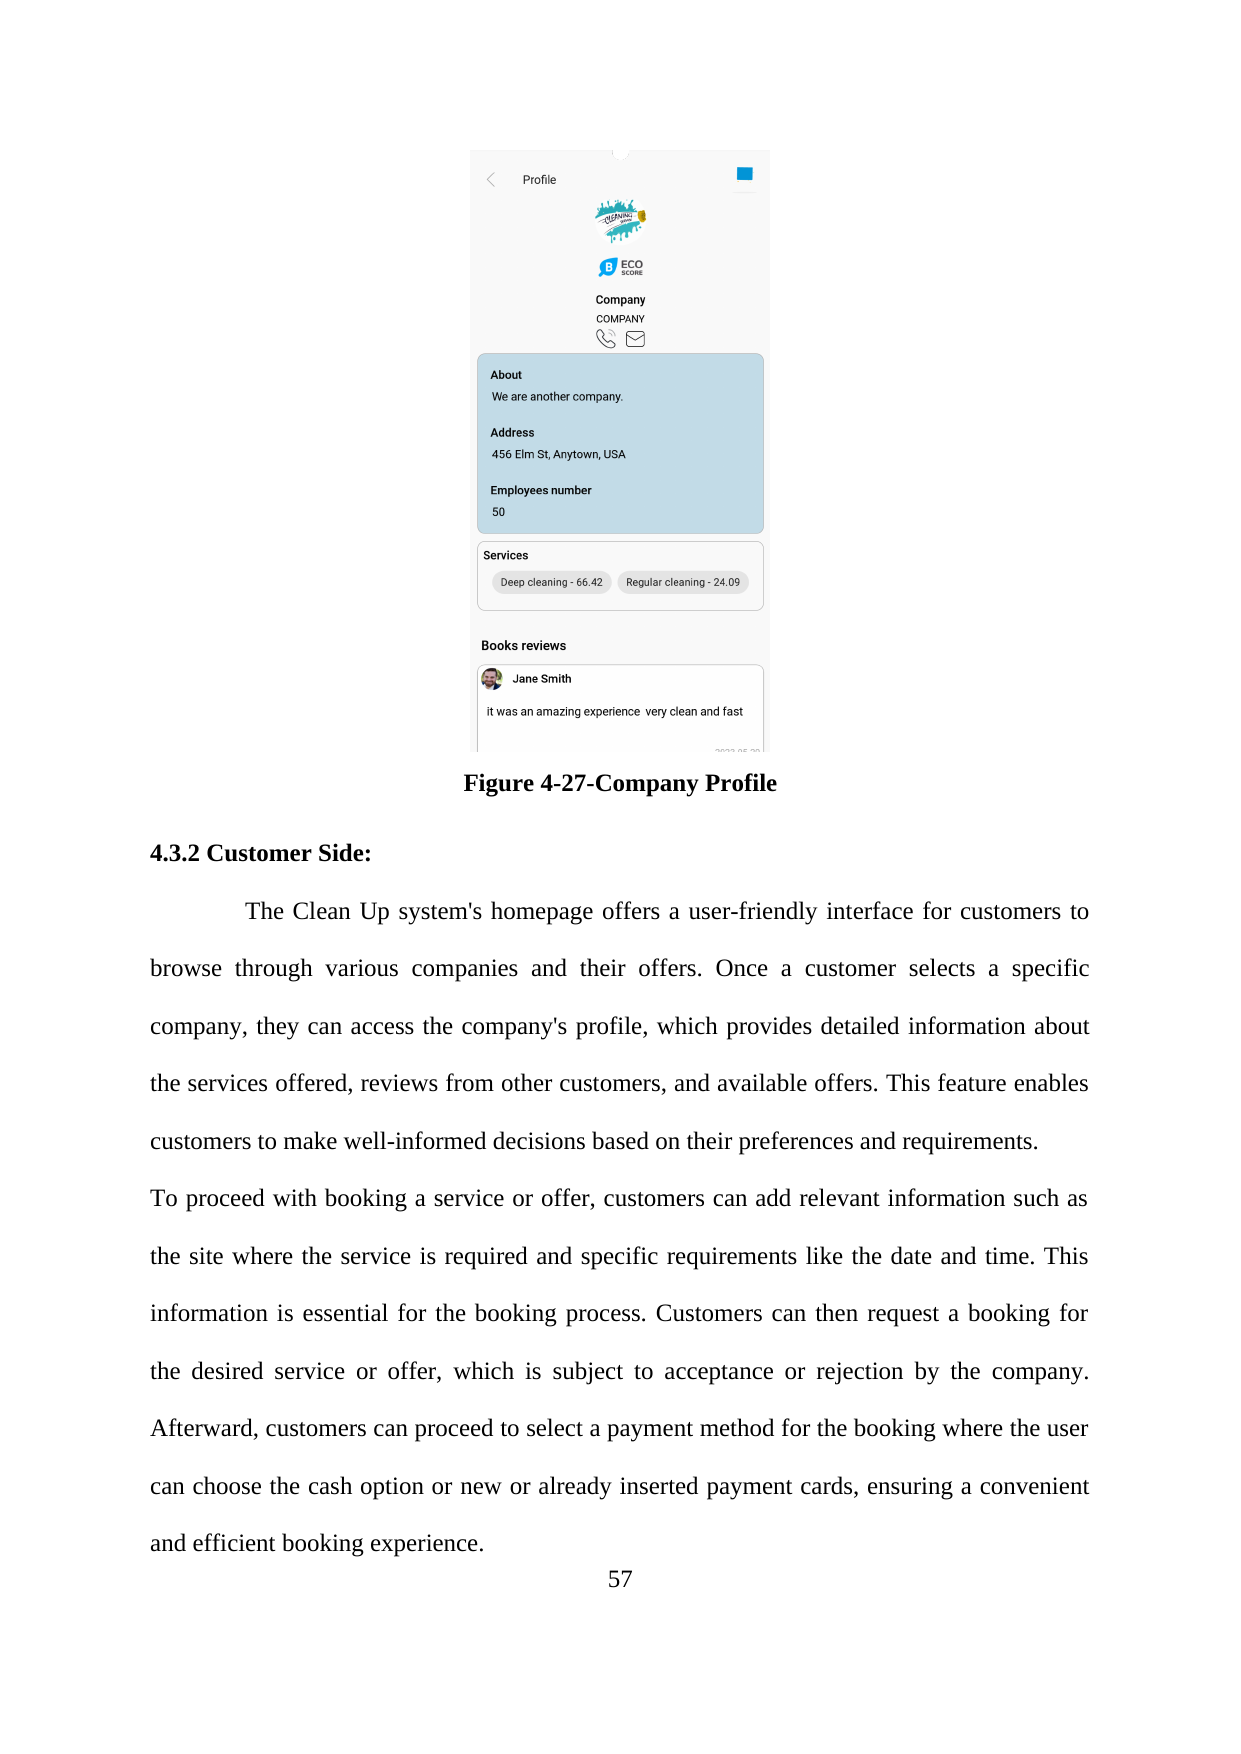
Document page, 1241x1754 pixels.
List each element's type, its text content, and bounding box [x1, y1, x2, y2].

text To proceed with booking a service or offer, customers can add relevant information such as the site where the service is required and specific requirements like the date and time. This information is essential for the booking process. Customers can then request a booking for the desired service or offer, which is subject to acceptance or rejection by the company. Afterward, customers can proceed to select a payment method for the booking where the user can choose the cash option or new or already inserted payment cards, ensuring a convenient and efficient booking experience. [150, 1183, 1090, 1557]
picture [470, 150, 770, 752]
text The Clean Up system's homepage offers a user-friendly interface for customers to browse through various companies and their offers. Once a customer selects a specific company, they can access the company's profile, which provides detailed information about the services offered, reviews from other customers, and available offers. This feature enables customers to make well-informed decisions based on their preferences and requirements. [150, 896, 1090, 1154]
text 4.3.2 Customer Side: [150, 838, 1090, 867]
